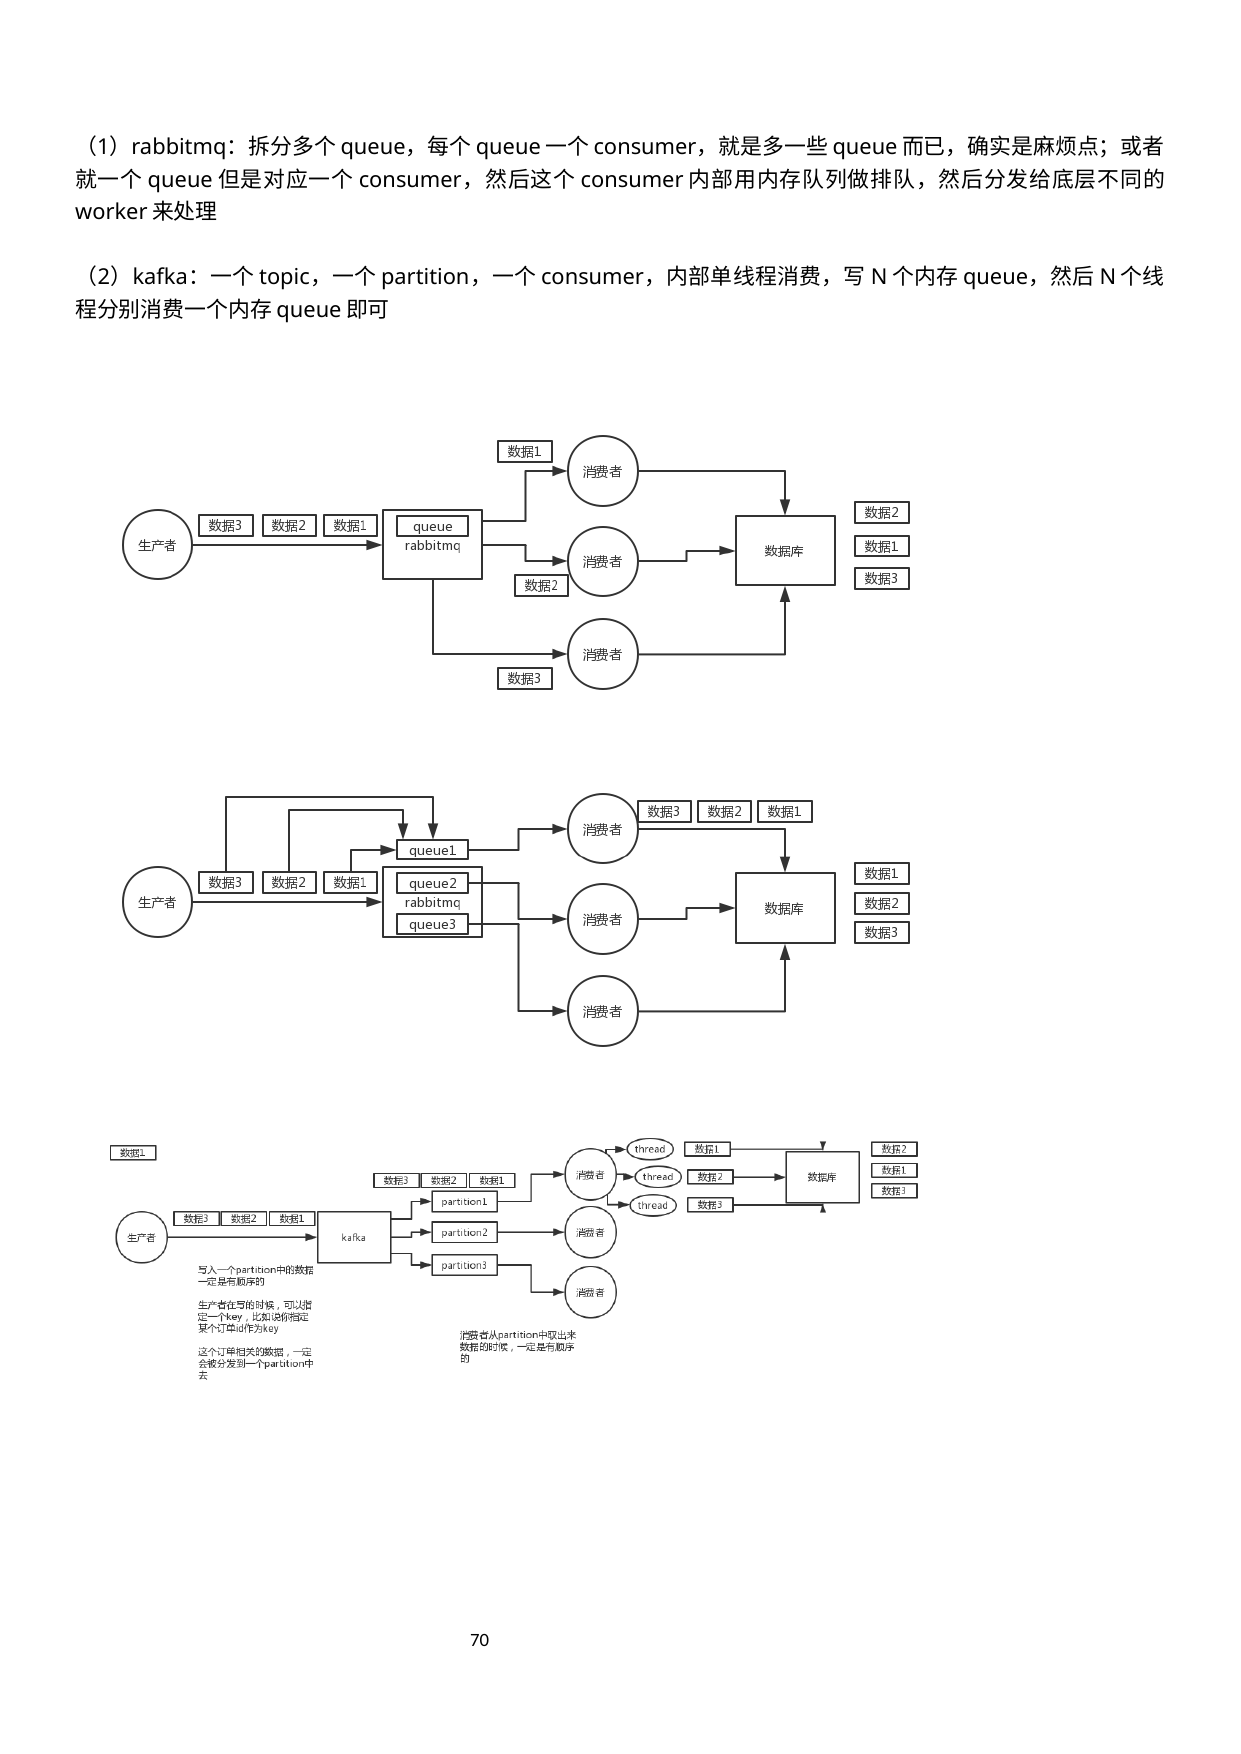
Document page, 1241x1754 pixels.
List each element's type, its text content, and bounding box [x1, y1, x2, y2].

picture [75, 746, 940, 1077]
text （1）rabbitmq：拆分多个queue，每个queue一个consumer，就是多一些queue而已，确实是麻烦点；或者就一个queue但是对应一个consumer，然后这个consumer内部用内存队列做排队，然后分发给底层不同的worker来处理 [75, 129, 1165, 226]
picture [75, 1103, 939, 1384]
text （2）kafka：一个topic，一个partition，一个consumer，内部单线程消费，写N个内存queue，然后N个线程分别消费一个内存queue即可 [75, 259, 1165, 324]
picture [75, 388, 940, 720]
